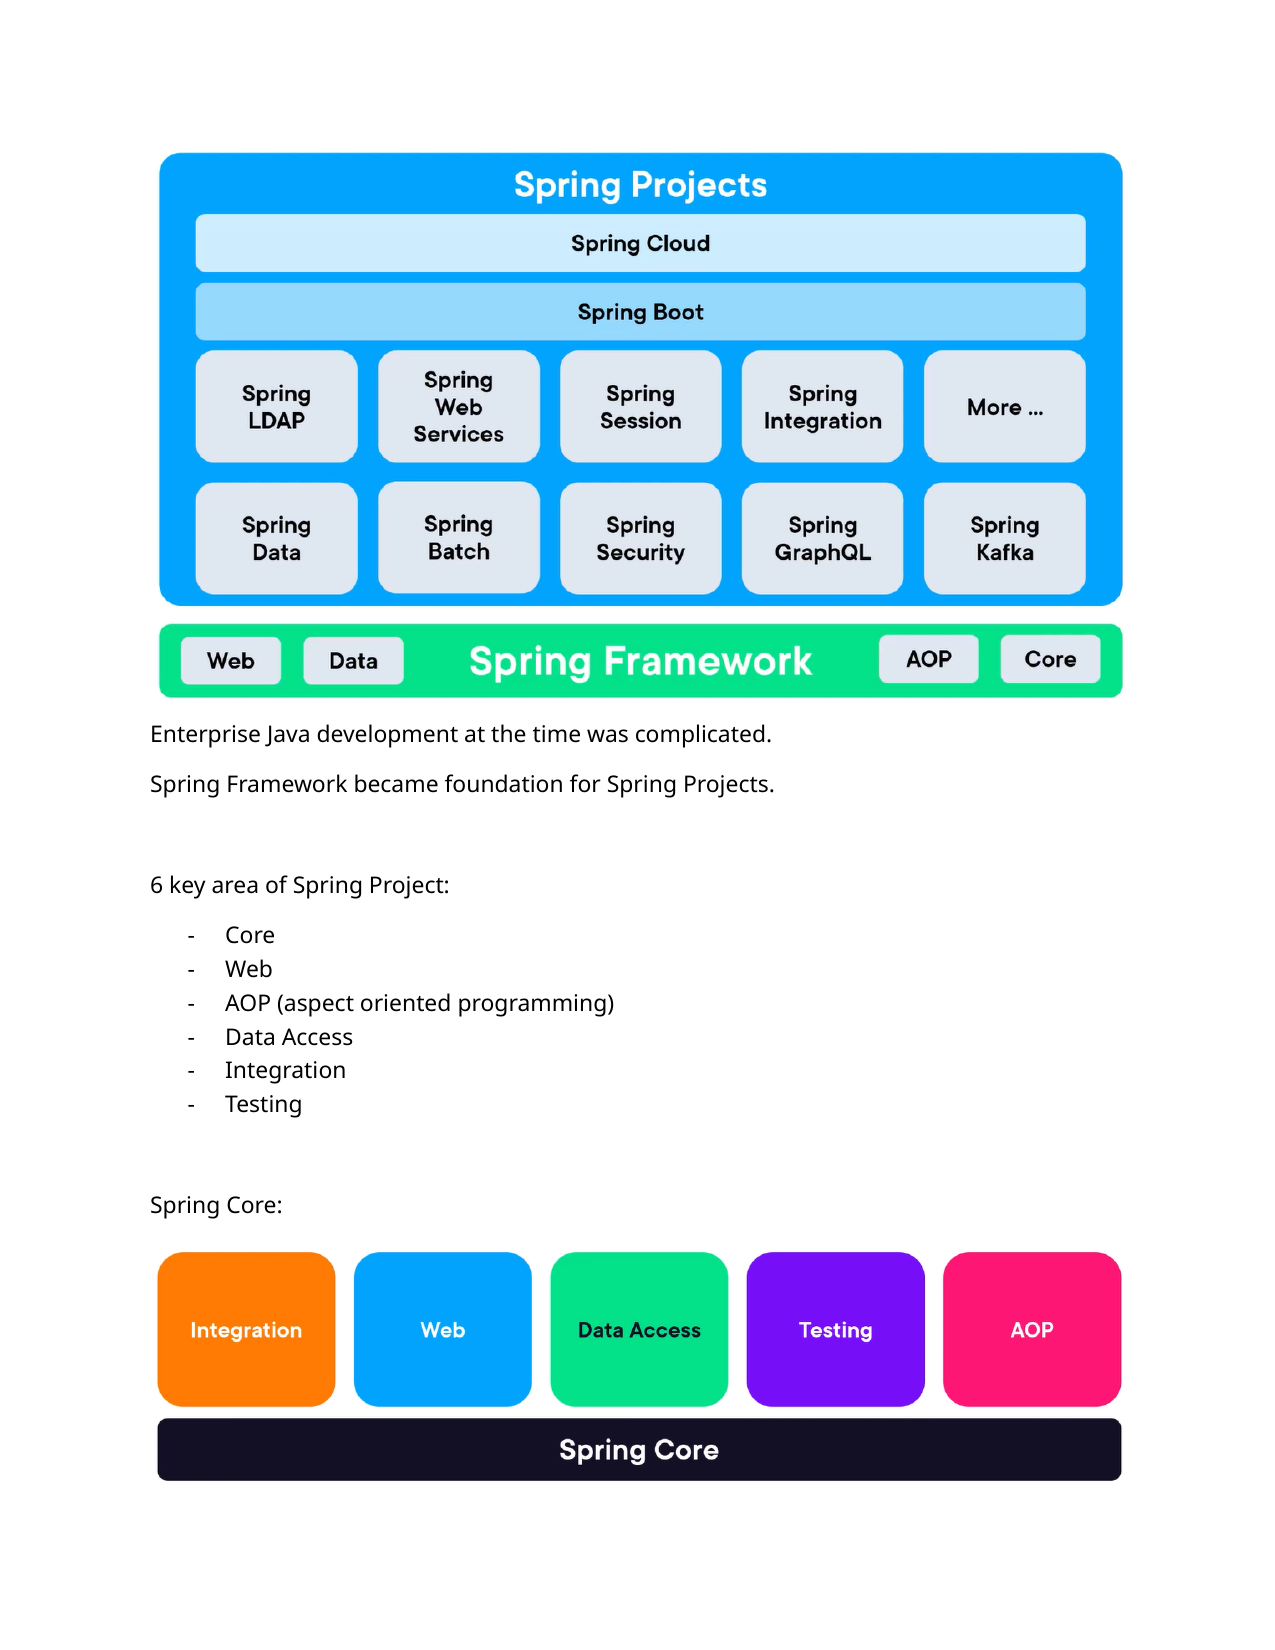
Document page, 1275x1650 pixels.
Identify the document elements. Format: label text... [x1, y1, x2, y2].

picture [150, 150, 1125, 699]
picture [150, 1239, 1125, 1482]
list Core [187, 919, 1125, 951]
list AOP (aspect oriented programming) [187, 987, 1125, 1018]
list Testing [187, 1088, 1125, 1119]
text 6 key area of Spring Project: [150, 869, 1125, 900]
list Data Access [187, 1021, 1125, 1052]
list Integration [187, 1054, 1125, 1086]
list Web [187, 953, 1125, 984]
text Enterprise Java development at the time was complicated. [150, 718, 1125, 749]
text Spring Framework became foundation for Spring Projects. [150, 768, 1125, 799]
text Spring Core: [150, 1189, 1125, 1220]
